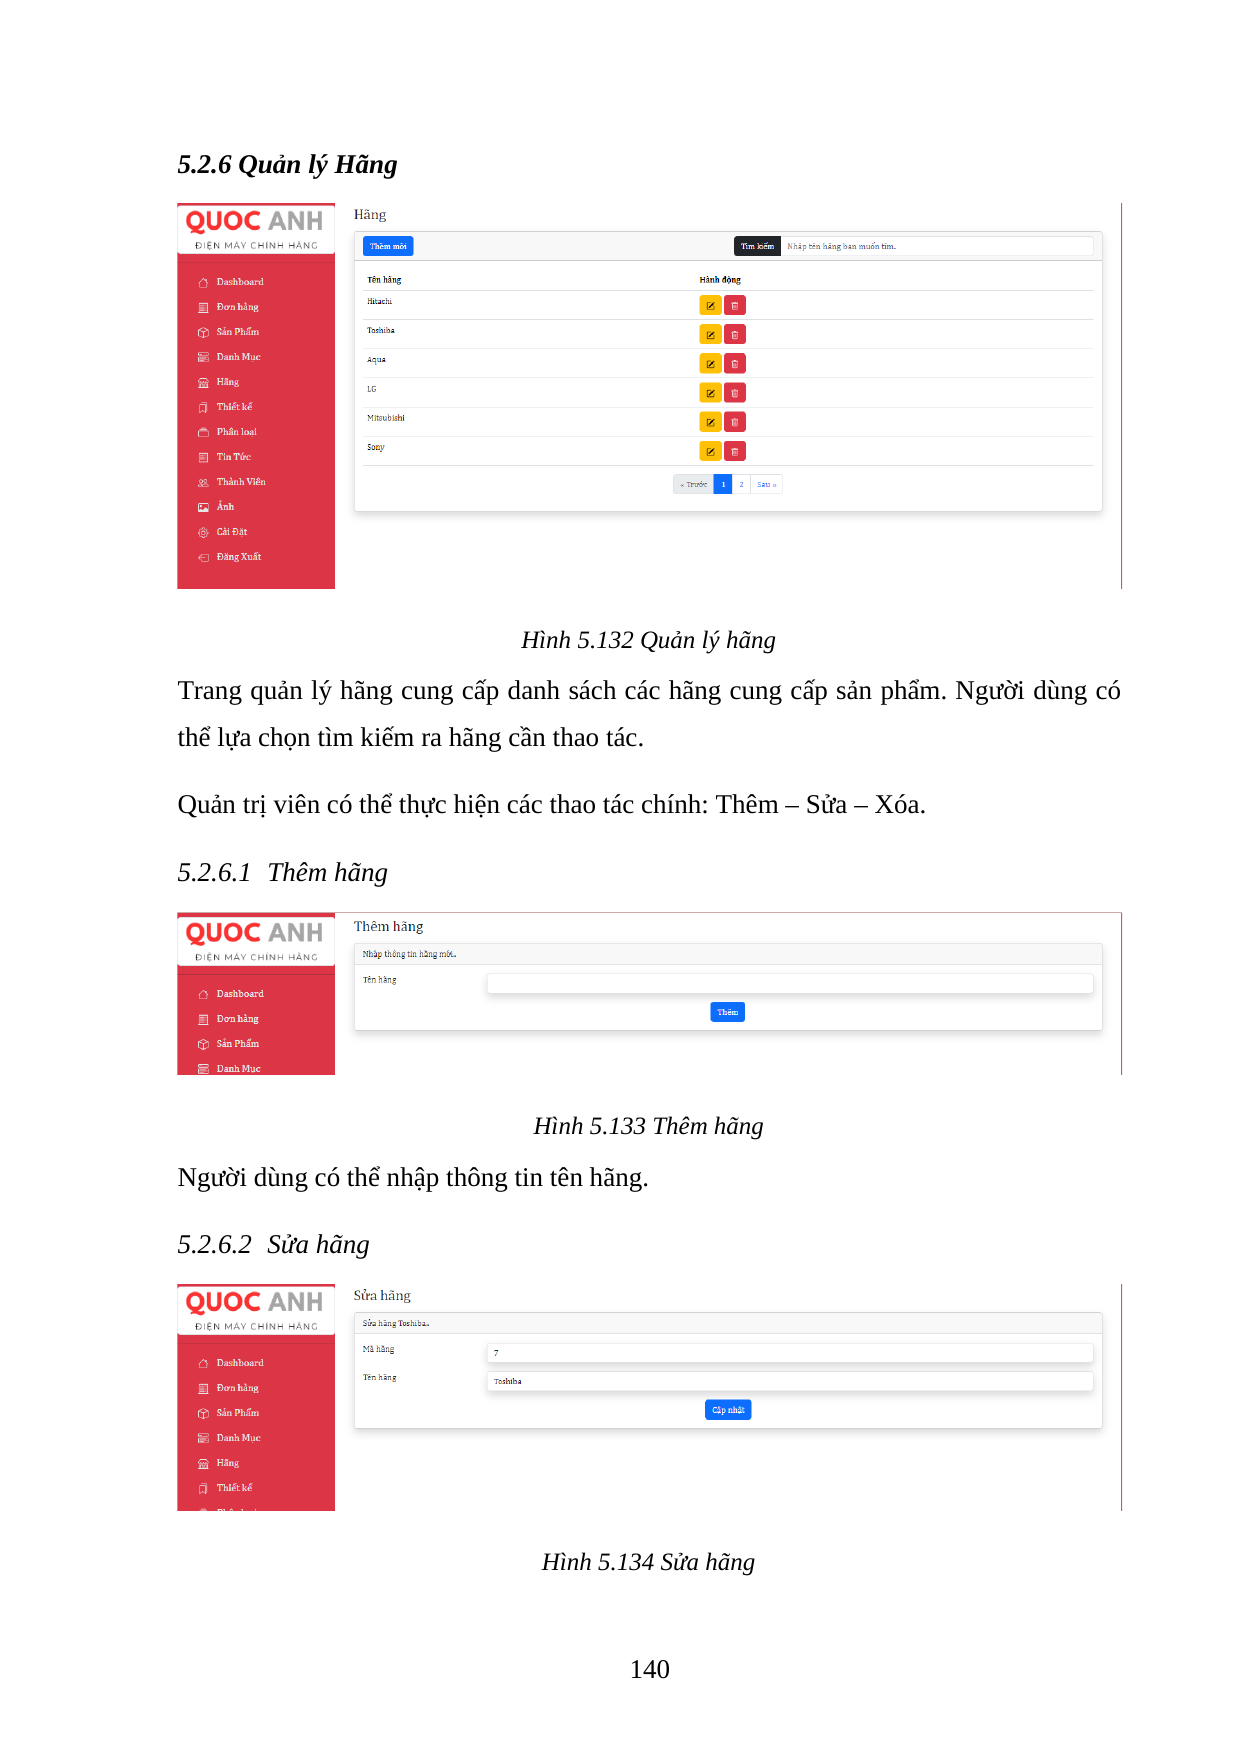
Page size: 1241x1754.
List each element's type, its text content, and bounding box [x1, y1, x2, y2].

picture [177, 912, 1123, 1075]
text Quản trị viên có thể thực hiện các thao tác chính: Thêm – Sửa – Xóa. [177, 789, 1122, 820]
text Trang quản lý hãng cung cấp danh sách các hãng cung cấp sản phẩm. Người dùng có thể lựa chọn tìm kiếm ra hãng cần thao tác. [177, 674, 1122, 752]
subtitle Quản lý Hãng [177, 148, 1122, 179]
subtitle Thêm hãng [177, 856, 1122, 887]
picture [177, 1284, 1123, 1511]
picture [177, 203, 1123, 589]
text Người dùng có thể nhập thông tin tên hãng. [177, 1161, 1122, 1192]
subtitle Sửa hãng [177, 1228, 1122, 1259]
